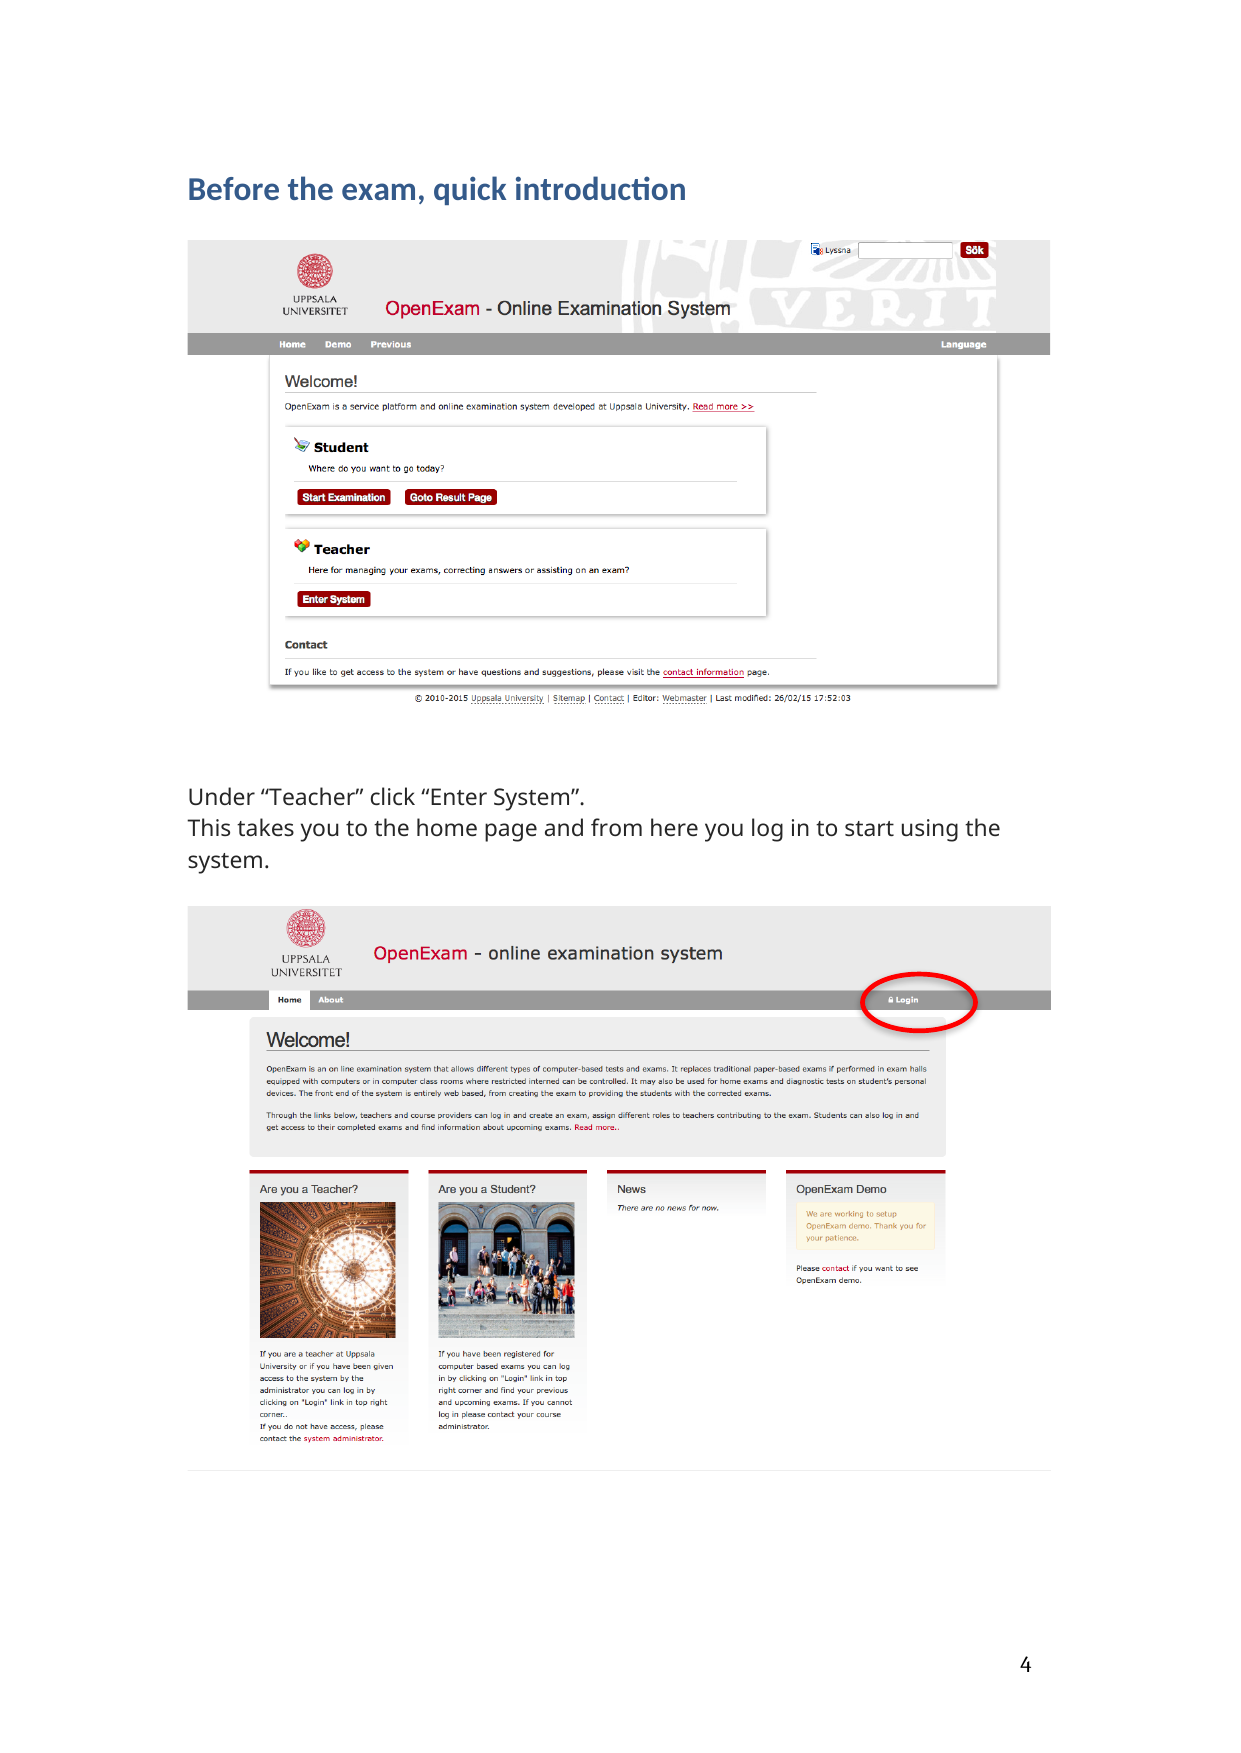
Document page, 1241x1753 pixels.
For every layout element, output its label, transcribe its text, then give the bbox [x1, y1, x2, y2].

picture [187, 906, 1051, 1471]
picture [187, 240, 1050, 750]
text Under “Teacher” click “Enter System”. [187, 781, 1053, 812]
subtitle Before the exam, quick introduction [187, 168, 1053, 209]
text This takes you to the home page and from here you log in to start using the system. [187, 812, 1053, 875]
